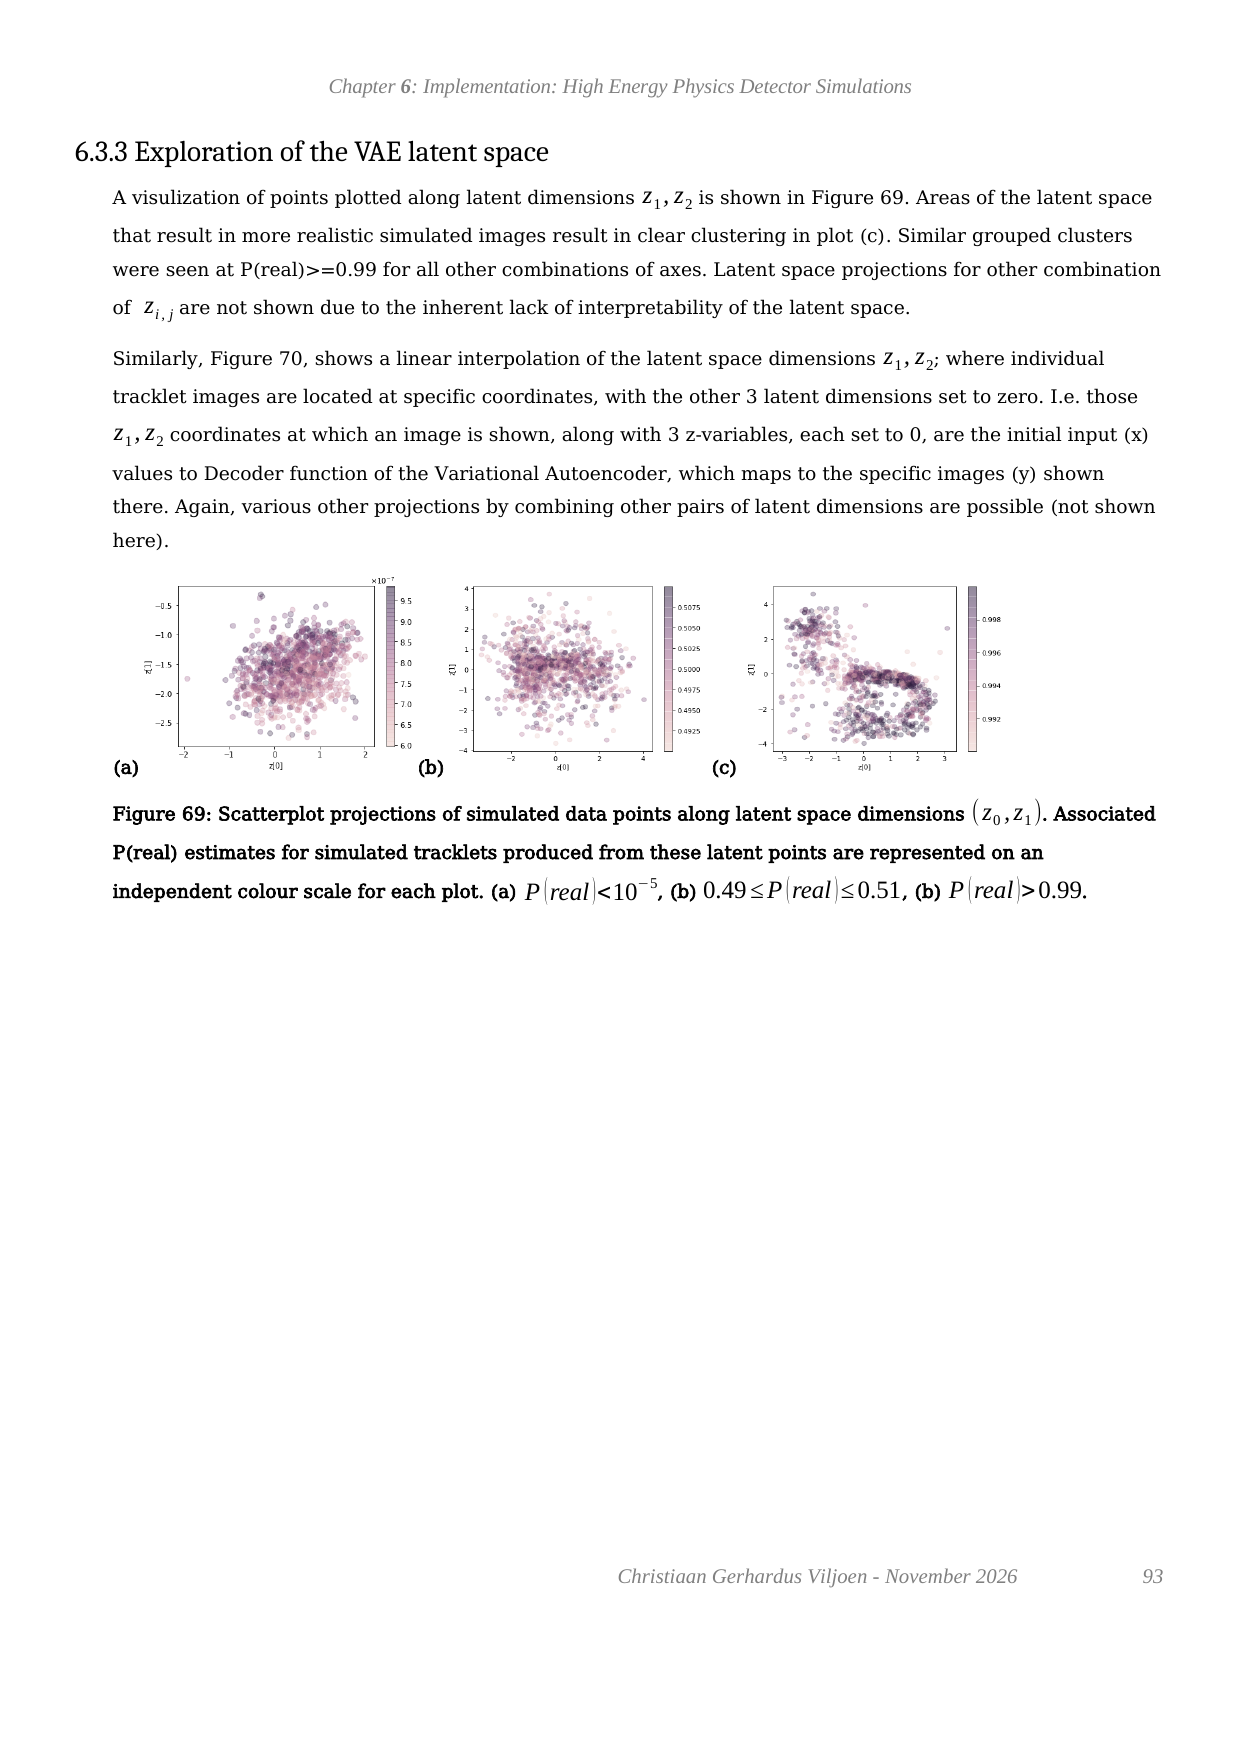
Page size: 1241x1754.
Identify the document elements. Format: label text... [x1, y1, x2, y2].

subtitle Exploration of the VAE latent space [75, 135, 1165, 169]
picture [743, 580, 1005, 774]
text Similarly, Figure 70, shows a linear interpolation of the latent space dimensions ; where individual tracklet images are located at specific coordinates, with the other 3 latent dimensions set to zero. I.e. those coordinates at which an image is shown, along with 3 z-variables, each set to 0, are the initial input (x) values to Decoder function of the Variational Autoencoder, which maps to the specific images (y) shown there. Again, various other projections by combining other pairs of latent dimensions are possible (not shown here). [112, 342, 1165, 551]
picture [444, 580, 705, 774]
picture [139, 571, 417, 774]
text A visulization of points plotted along latent dimensions is shown in Figure 69. Areas of the latent space that result in more realistic simulated images result in clear clustering in plot (c). Similar grouped clusters were seen at P(real)>=0.99 for all other combinations of axes. Latent space projections for other combination of are not shown due to the inherent lack of interpretability of the latent space. [112, 181, 1165, 323]
text Figure 69: Scatterplot projections of simulated data points along latent space dimensions . Associated P(real) estimates for simulated tracklets produced from these latent points are represented on an independent colour scale for each plot. (a) , (b) , (b) . [112, 797, 1165, 907]
